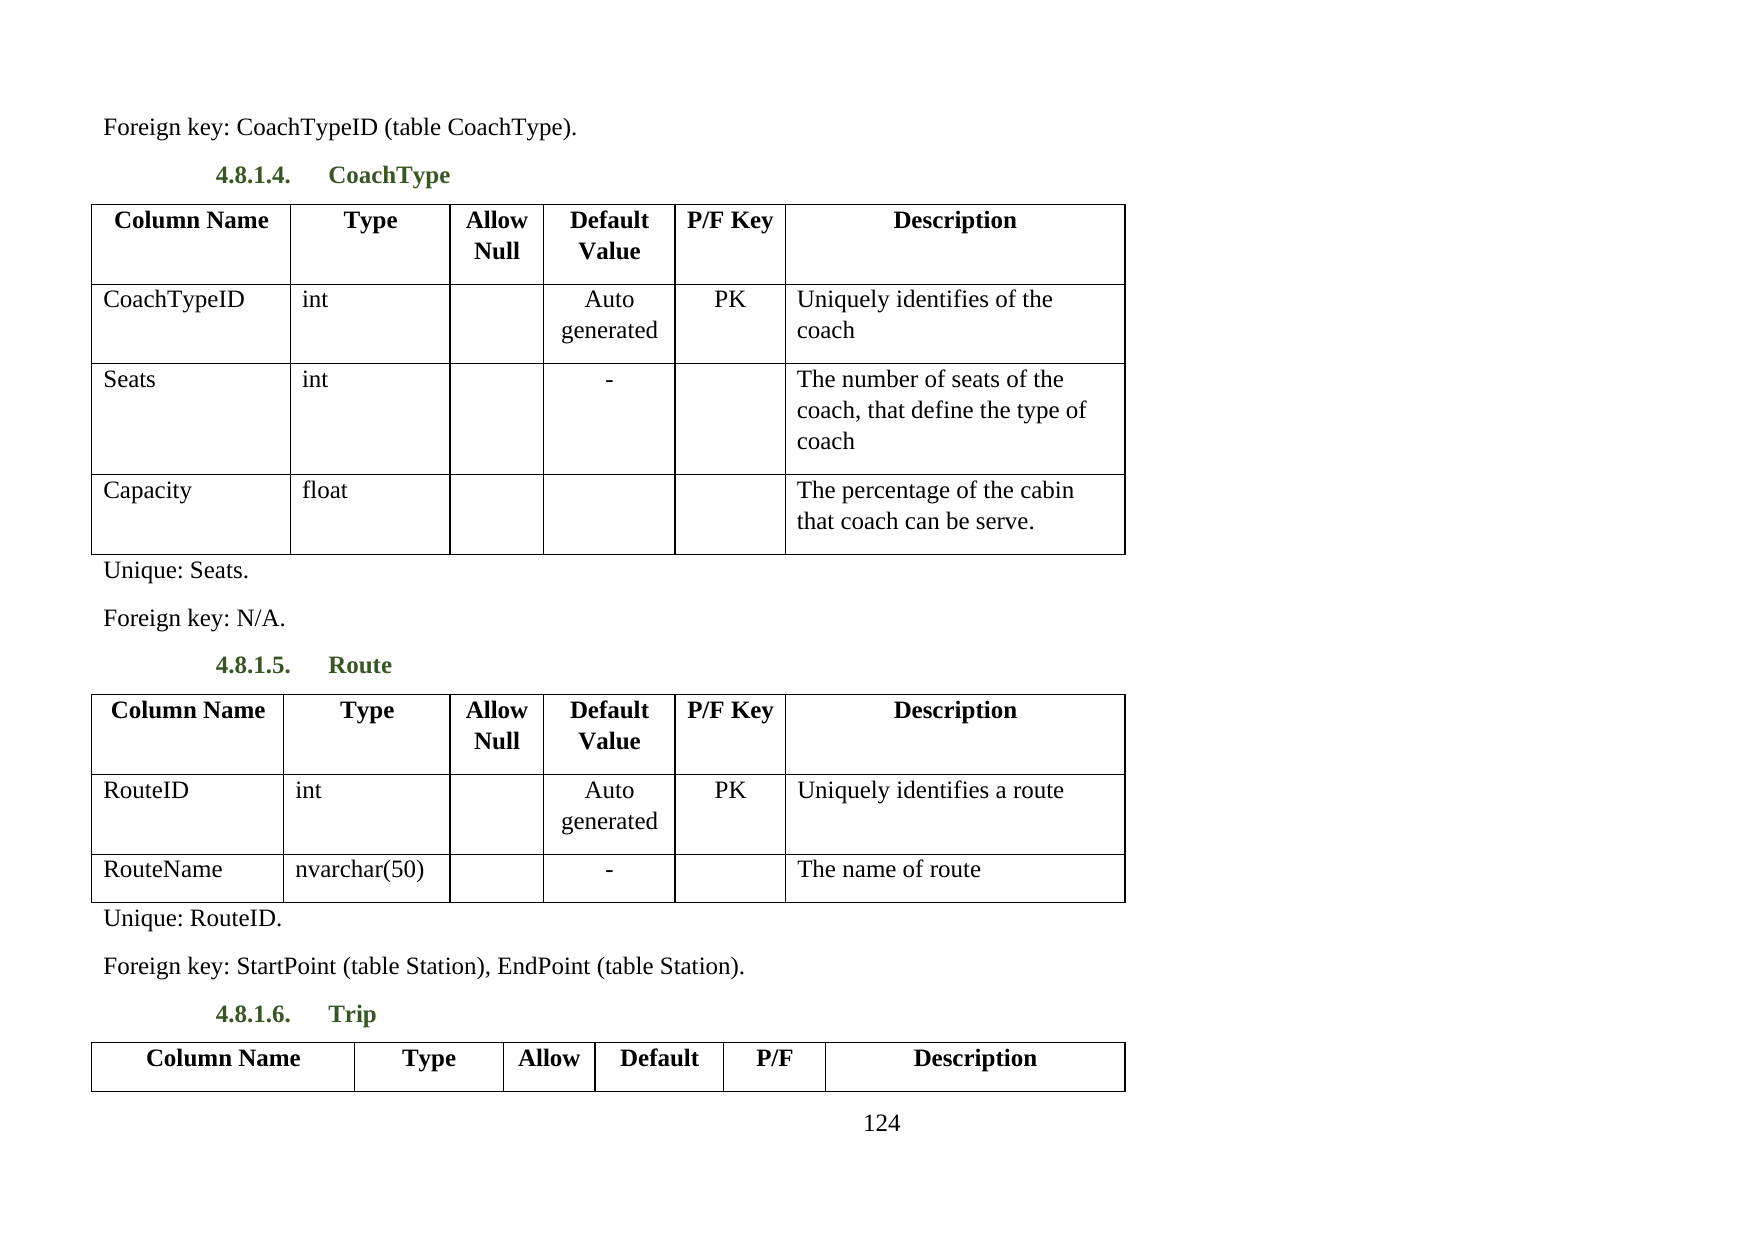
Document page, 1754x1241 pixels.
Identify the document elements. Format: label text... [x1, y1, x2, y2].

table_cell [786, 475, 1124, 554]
text Unique: RouteID. [103, 903, 1660, 932]
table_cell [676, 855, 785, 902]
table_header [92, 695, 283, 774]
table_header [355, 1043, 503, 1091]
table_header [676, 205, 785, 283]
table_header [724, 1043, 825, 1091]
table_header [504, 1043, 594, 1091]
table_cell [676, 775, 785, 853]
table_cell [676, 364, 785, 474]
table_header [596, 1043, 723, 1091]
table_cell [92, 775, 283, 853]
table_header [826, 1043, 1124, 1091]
text Unique: Seats. [103, 555, 1660, 584]
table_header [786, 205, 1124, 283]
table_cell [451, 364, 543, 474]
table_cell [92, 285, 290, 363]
text Foreign key: N/A. [103, 603, 1660, 631]
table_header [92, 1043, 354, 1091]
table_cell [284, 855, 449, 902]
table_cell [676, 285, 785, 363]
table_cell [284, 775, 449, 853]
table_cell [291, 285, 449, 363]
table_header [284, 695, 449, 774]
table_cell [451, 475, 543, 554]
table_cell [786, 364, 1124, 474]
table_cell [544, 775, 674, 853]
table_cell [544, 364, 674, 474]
text Foreign key: CoachTypeID (table CoachType). [103, 112, 1660, 141]
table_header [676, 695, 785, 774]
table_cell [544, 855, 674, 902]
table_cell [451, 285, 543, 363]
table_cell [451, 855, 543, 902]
subtitle Trip [216, 999, 1660, 1027]
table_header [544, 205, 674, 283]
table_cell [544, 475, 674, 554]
subtitle Route [216, 650, 1660, 679]
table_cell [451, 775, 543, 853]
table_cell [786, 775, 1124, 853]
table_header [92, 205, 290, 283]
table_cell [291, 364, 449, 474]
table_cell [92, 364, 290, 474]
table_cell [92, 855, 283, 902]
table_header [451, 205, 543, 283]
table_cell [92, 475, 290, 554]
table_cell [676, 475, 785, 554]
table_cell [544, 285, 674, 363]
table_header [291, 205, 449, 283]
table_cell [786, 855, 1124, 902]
subtitle CoachType [216, 160, 1660, 189]
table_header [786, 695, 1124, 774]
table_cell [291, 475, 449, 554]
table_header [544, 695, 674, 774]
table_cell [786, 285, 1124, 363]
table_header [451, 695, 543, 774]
text Foreign key: StartPoint (table Station), EndPoint (table Station). [103, 951, 1660, 980]
